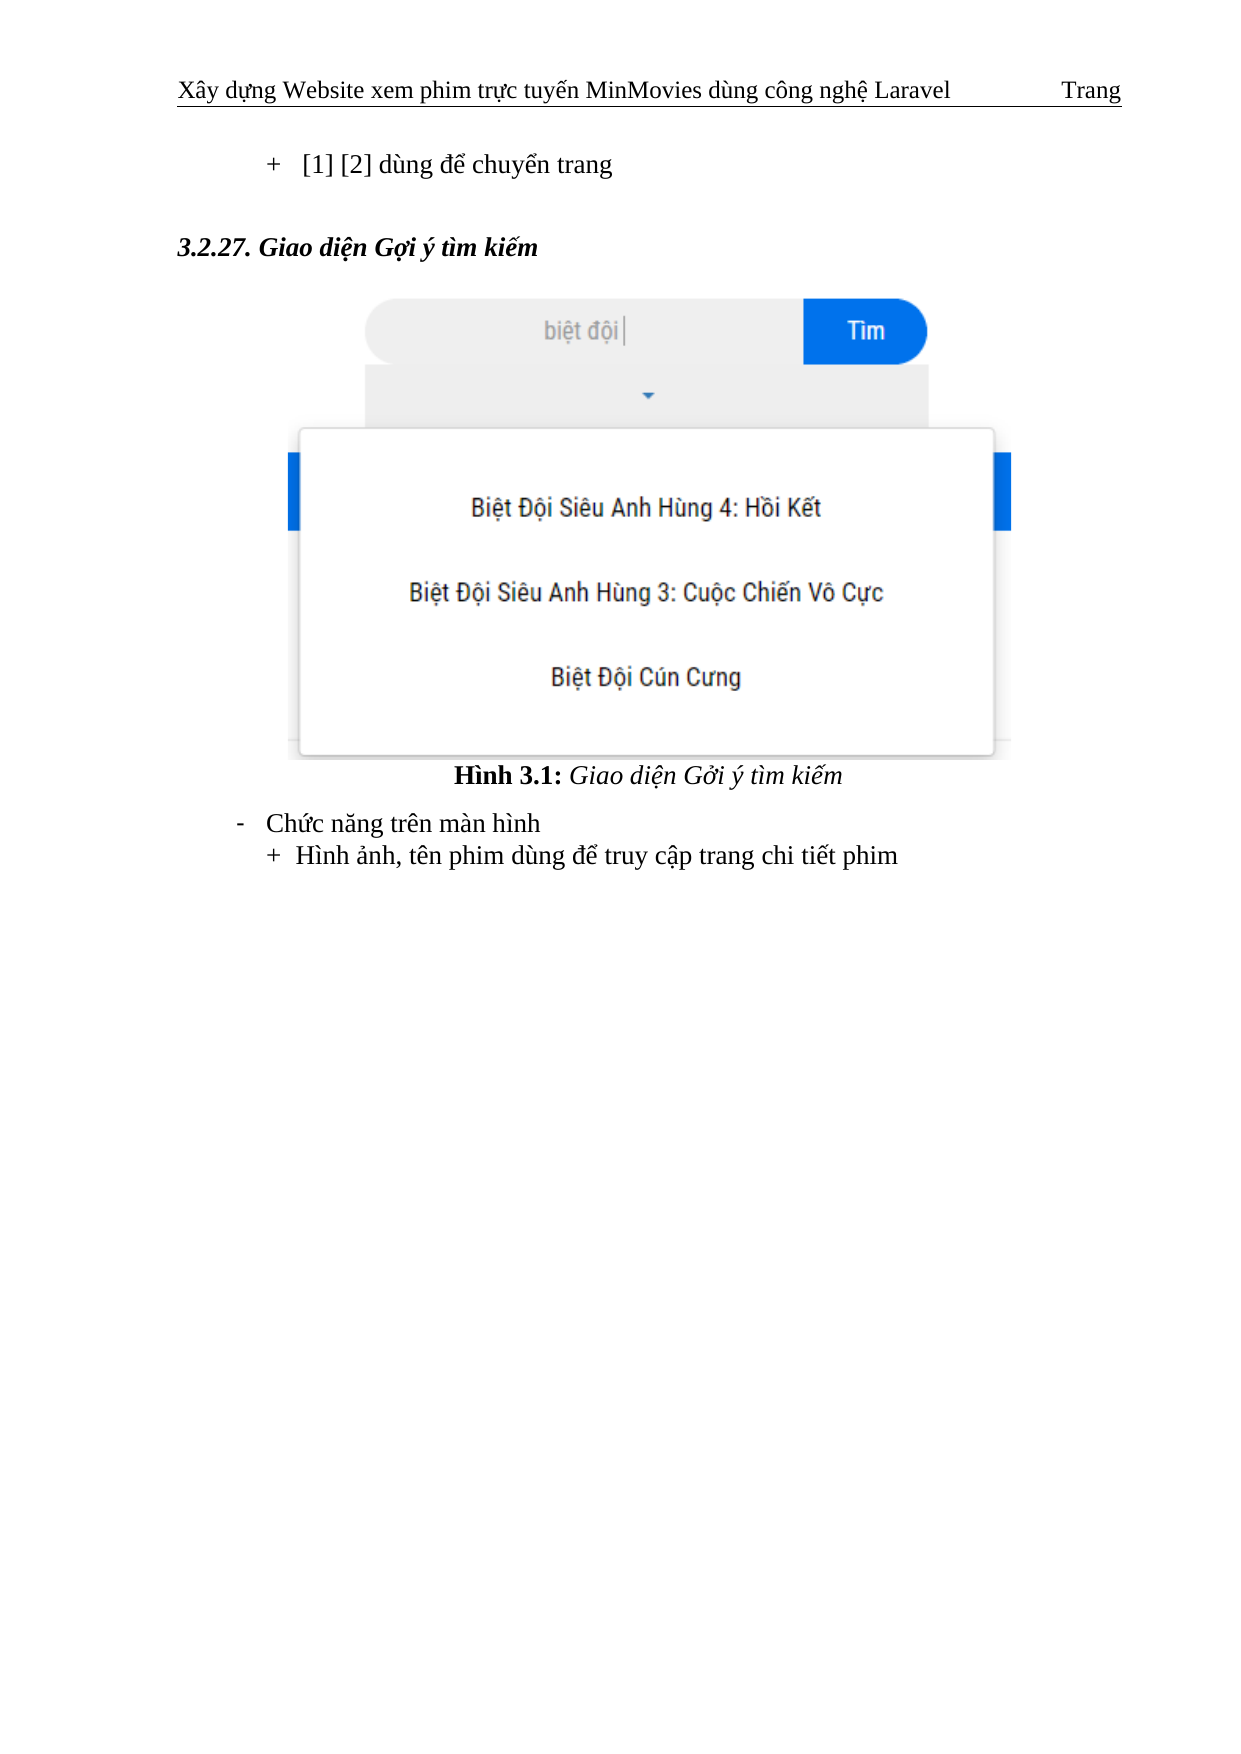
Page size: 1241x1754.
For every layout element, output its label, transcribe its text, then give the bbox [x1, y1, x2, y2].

list [1] [2] dùng để chuyển trang [266, 148, 1122, 179]
text Giao diện Gởi ý tìm kiếm [177, 759, 1122, 790]
text Giao diện Gợi ý tìm kiếm [177, 231, 1122, 262]
list Chức năng trên màn hình [236, 806, 1122, 839]
list Hình ảnh, tên phim dùng để truy cập trang chi tiết phim [266, 839, 1122, 870]
picture [287, 277, 1012, 760]
